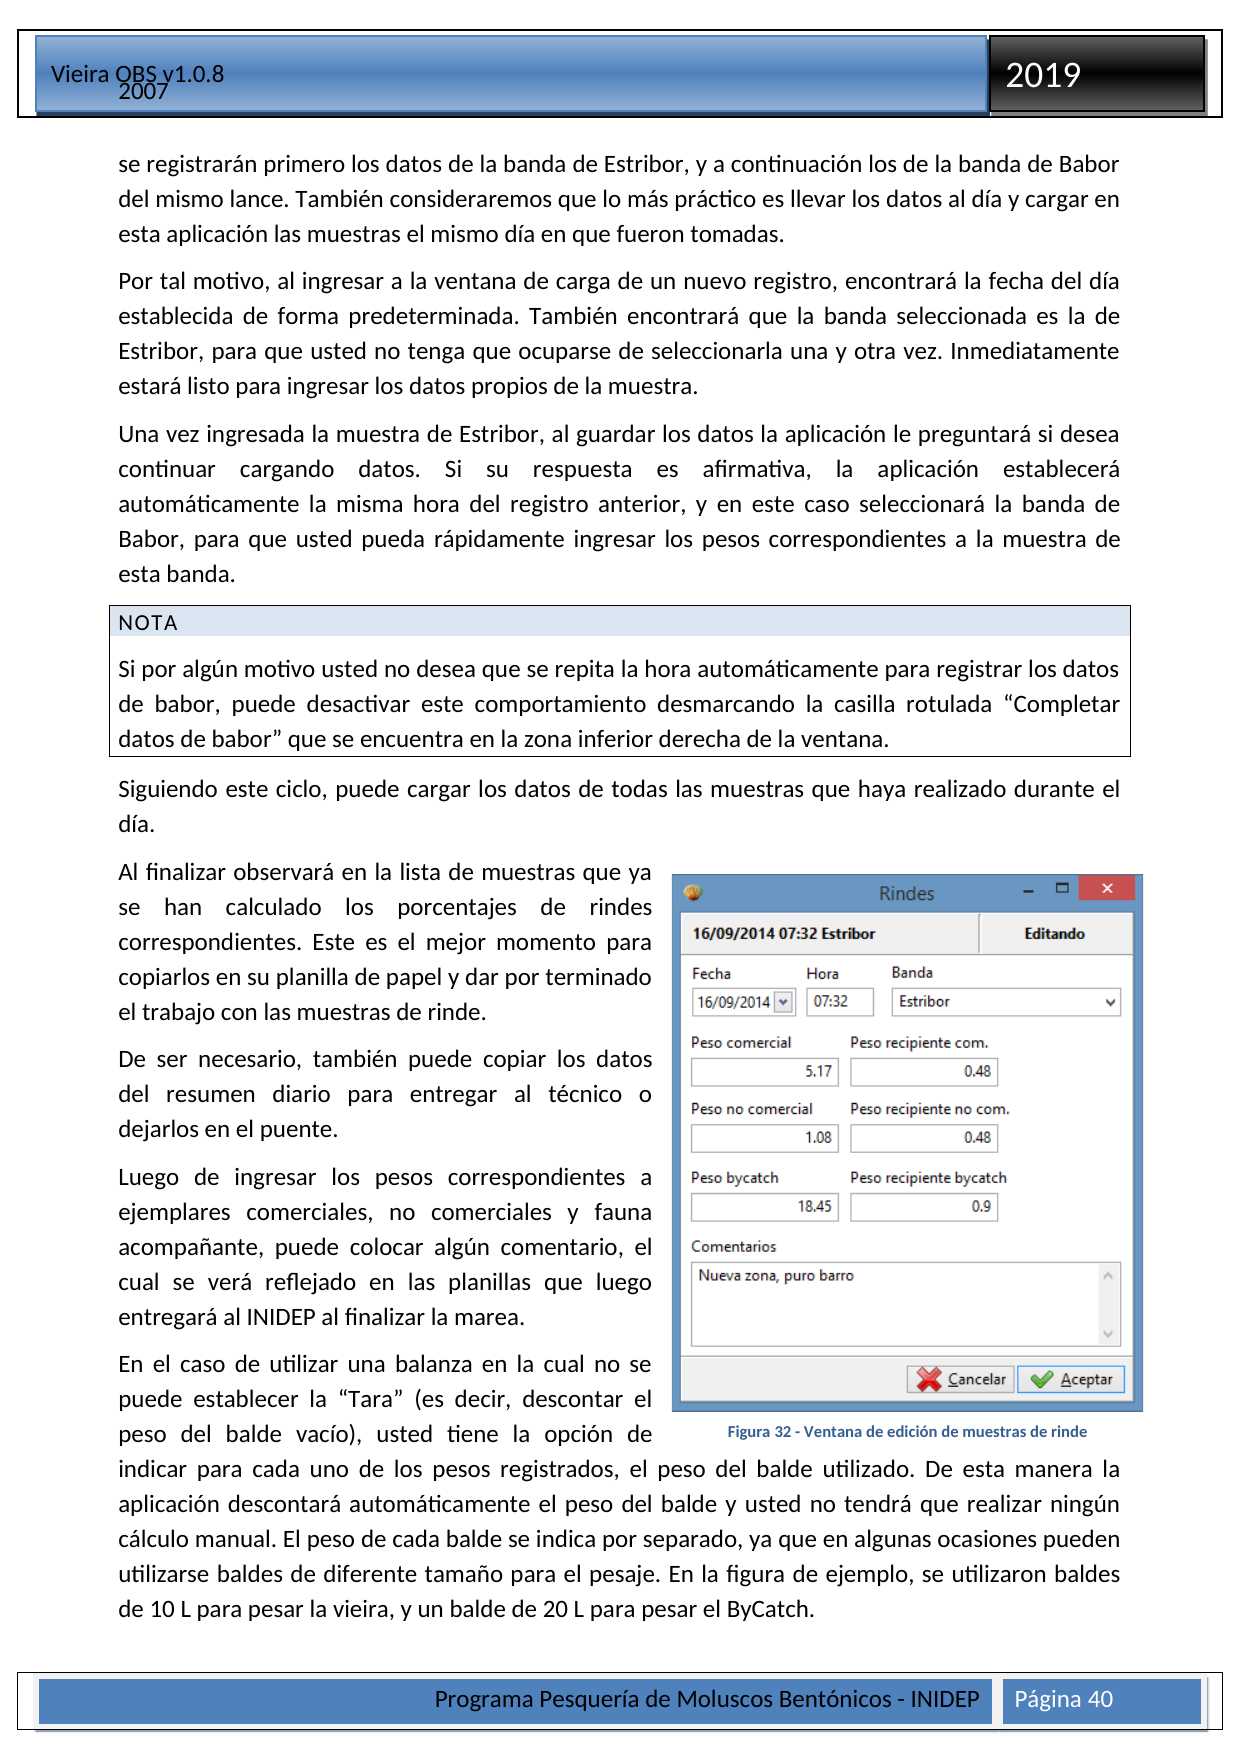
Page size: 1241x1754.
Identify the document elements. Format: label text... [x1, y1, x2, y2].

text Por tal motivo, al ingresar a la ventana de carga de un nuevo registro, encontrará la fecha del día establecida de forma predeterminada. También encontrará que la banda seleccionada es la de Estribor, para que usted no tenga que ocuparse de seleccionarla una y otra vez. Inmediatamente estará listo para ingresar los datos propios de la muestra. [118, 265, 1122, 401]
picture [671, 874, 1144, 1412]
text Al finalizar observará en la lista de muestras que ya se han calculado los porcentajes de rindes correspondientes. Este es el mejor momento para copiarlos en su planilla de papel y dar por terminado el trabajo con las muestras de rinde. [118, 856, 1122, 1027]
text NOTA [110, 606, 1130, 636]
text Siguiendo este ciclo, puede cargar los datos de todas las muestras que haya realizado durante el día. [118, 774, 1122, 839]
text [118, 148, 1122, 248]
text En el caso de utilizar una balanza en la cual no se puede establecer la “Tara” (es decir, descontar el peso del balde vacío), usted tiene la opción de indicar para cada uno de los pesos registrados, el peso del balde utilizado. De esta manera la aplicación descontará automáticamente el peso del balde y usted no tendrá que realizar ningún cálculo manual. El peso de cada balde se indica por separado, ya que en algunas ocasiones pueden utilizarse baldes de diferente tamaño para el pesaje. En la figura de ejemplo, se utilizaron baldes de 10 L para pesar la vieira, y un balde de 20 L para pesar el ByCatch. [118, 1349, 1122, 1624]
text De ser necesario, también puede copiar los datos del resumen diario para entregar al técnico o dejarlos en el puente. [118, 1044, 671, 1144]
text Luego de ingresar los pesos correspondientes a ejemplares comerciales, no comerciales y fauna acompañante, puede colocar algún comentario, el cual se verá reflejado en las planillas que luego entregará al INIDEP al finalizar la marea. [118, 1161, 671, 1332]
text Una vez ingresada la muestra de Estribor, al guardar los datos la aplicación le preguntará si desea continuar cargando datos. Si su respuesta es afirmativa, la aplicación establecerá automáticamente la misma hora del registro anterior, y en este caso seleccionará la banda de Babor, para que usted pueda rápidamente ingresar los pesos correspondientes a la muestra de esta banda. [118, 418, 1122, 588]
text Si por algún motivo usted no desea que se repita la hora automáticamente para registrar los datos de babor, puede desactivar este comportamiento desmarcando la casilla rotulada “Completar datos de babor” que se encuentra en la zona inferior derecha de la ventana. [110, 650, 1130, 756]
